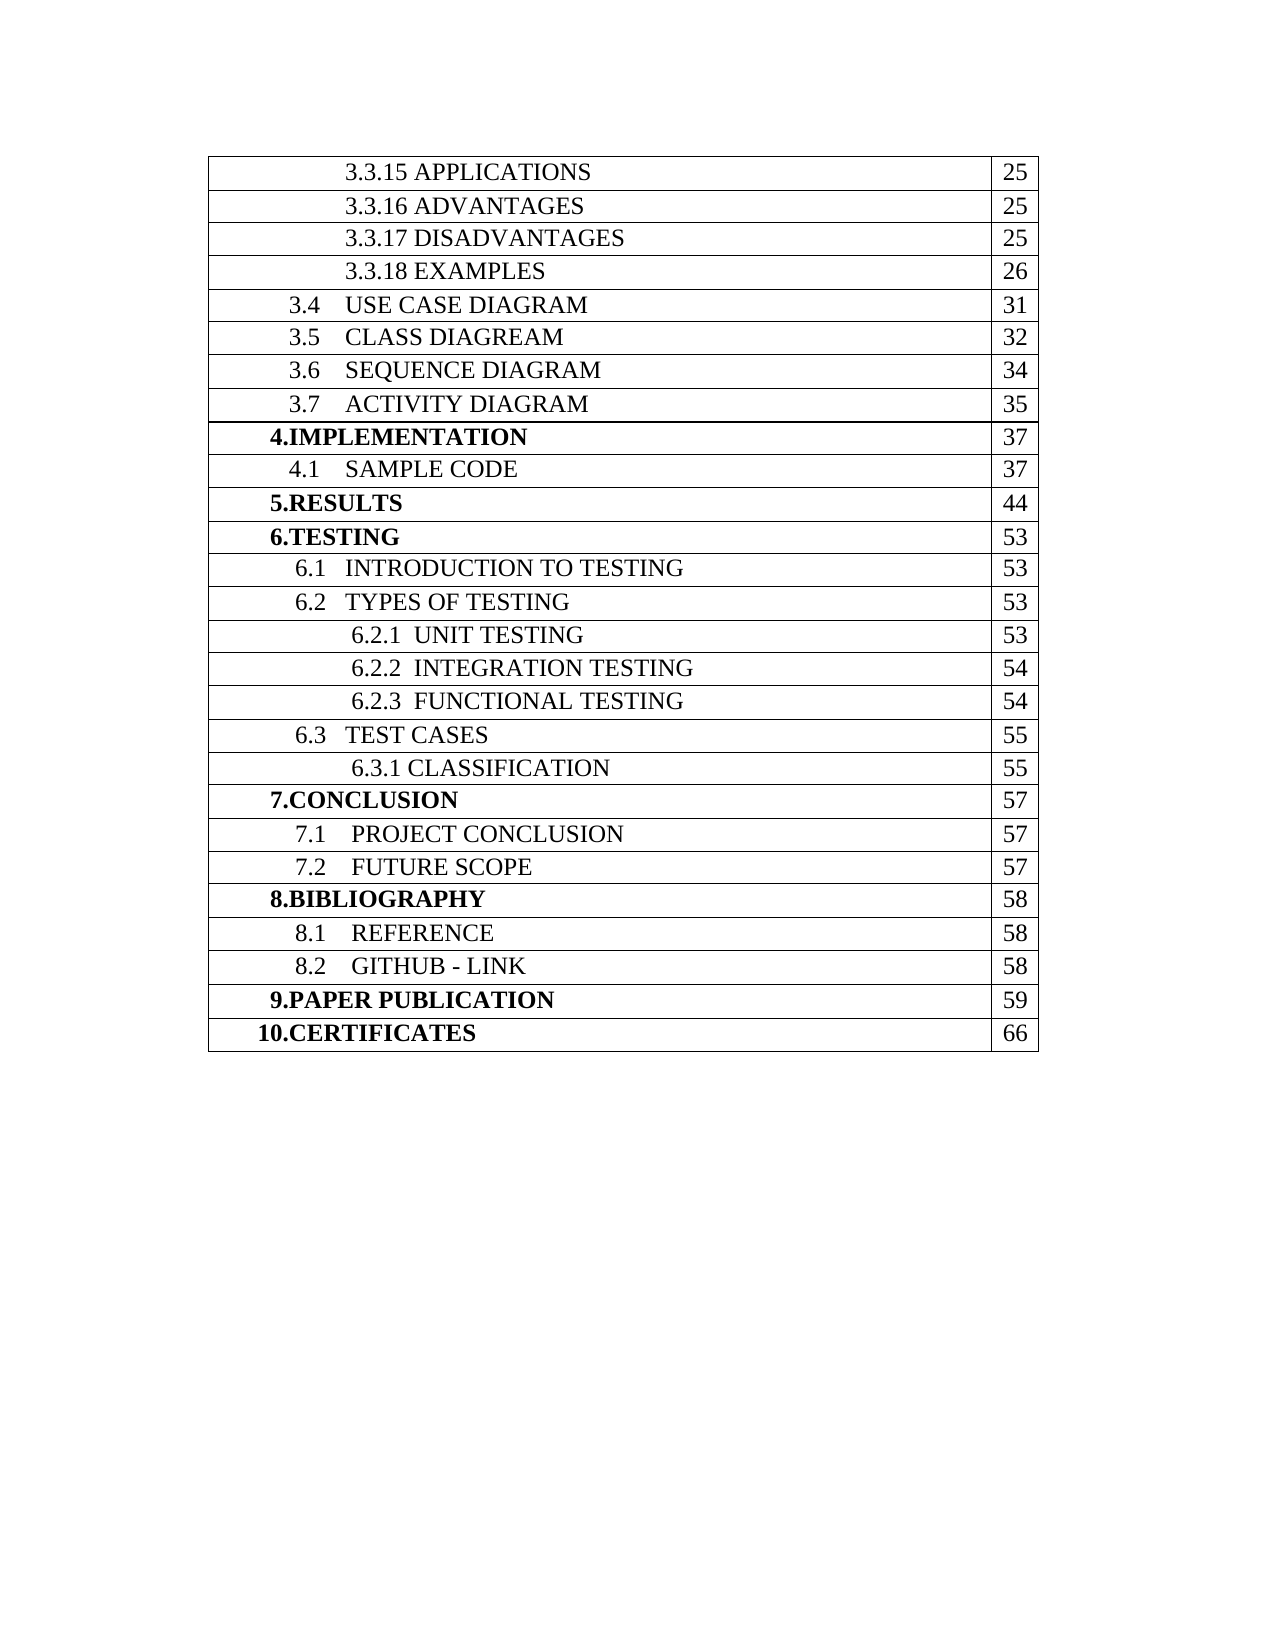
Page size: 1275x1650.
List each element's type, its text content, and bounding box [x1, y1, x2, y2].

table_cell 8.BIBLIOGRAPHY [209, 884, 991, 917]
table_cell 6.TESTING [209, 522, 991, 552]
table_cell 3.3.18 EXAMPLES [209, 256, 991, 289]
table_cell 3.7 ACTIVITY DIAGRAM [209, 389, 991, 421]
table_cell 53 [992, 522, 1038, 552]
table_header 3.3.15 APPLICATIONS [209, 157, 991, 190]
table_cell 8.1 REFERENCE [209, 918, 991, 950]
table_cell 32 [992, 322, 1038, 354]
table_cell 25 [992, 223, 1038, 255]
table_cell 58 [992, 951, 1038, 984]
table_cell 34 [992, 355, 1038, 388]
table_cell 7.CONCLUSION [209, 785, 991, 818]
table_cell 6.2 TYPES OF TESTING [209, 587, 991, 619]
table_cell 53 [992, 554, 1038, 586]
table_cell 58 [992, 918, 1038, 950]
table_cell 55 [992, 753, 1038, 784]
table_cell 9.PAPER PUBLICATION [209, 985, 991, 1017]
table_cell 57 [992, 852, 1038, 883]
table_cell 35 [992, 389, 1038, 421]
table_cell 4.IMPLEMENTATION [209, 423, 991, 453]
table_cell 3.6 SEQUENCE DIAGRAM [209, 355, 991, 388]
table_cell 6.2.1 UNIT TESTING [209, 621, 991, 652]
table_cell 3.4 USE CASE DIAGRAM [209, 290, 991, 321]
table_cell 7.2 FUTURE SCOPE [209, 852, 991, 883]
table_cell 26 [992, 256, 1038, 289]
table_cell 57 [992, 785, 1038, 818]
table_cell 58 [992, 884, 1038, 917]
table_cell 10.CERTIFICATES [209, 1019, 991, 1051]
table_cell 3.5 CLASS DIAGREAM [209, 322, 991, 354]
table_cell 54 [992, 653, 1038, 685]
table_cell 5.RESULTS [209, 488, 991, 521]
table_cell 6.2.3 FUNCTIONAL TESTING [209, 686, 991, 719]
table_cell 3.3.17 DISADVANTAGES [209, 223, 991, 255]
table_cell 44 [992, 488, 1038, 521]
table_cell 6.2.2 INTEGRATION TESTING [209, 653, 991, 685]
table_cell 6.3.1 CLASSIFICATION [209, 753, 991, 784]
table_cell 6.1 INTRODUCTION TO TESTING [209, 554, 991, 586]
table_cell 54 [992, 686, 1038, 719]
table_cell 37 [992, 455, 1038, 487]
table_cell 66 [992, 1019, 1038, 1051]
table_header 25 [992, 157, 1038, 190]
table_cell 7.1 PROJECT CONCLUSION [209, 819, 991, 851]
table_cell 59 [992, 985, 1038, 1017]
table_cell 3.3.16 ADVANTAGES [209, 191, 991, 222]
table_cell 31 [992, 290, 1038, 321]
table_cell 55 [992, 720, 1038, 752]
table_cell 37 [992, 423, 1038, 453]
table_cell 25 [992, 191, 1038, 222]
table_cell 57 [992, 819, 1038, 851]
table_cell 53 [992, 587, 1038, 619]
table_cell 53 [992, 621, 1038, 652]
table_cell 8.2 GITHUB - LINK [209, 951, 991, 984]
table_cell 6.3 TEST CASES [209, 720, 991, 752]
table_cell 4.1 SAMPLE CODE [209, 455, 991, 487]
